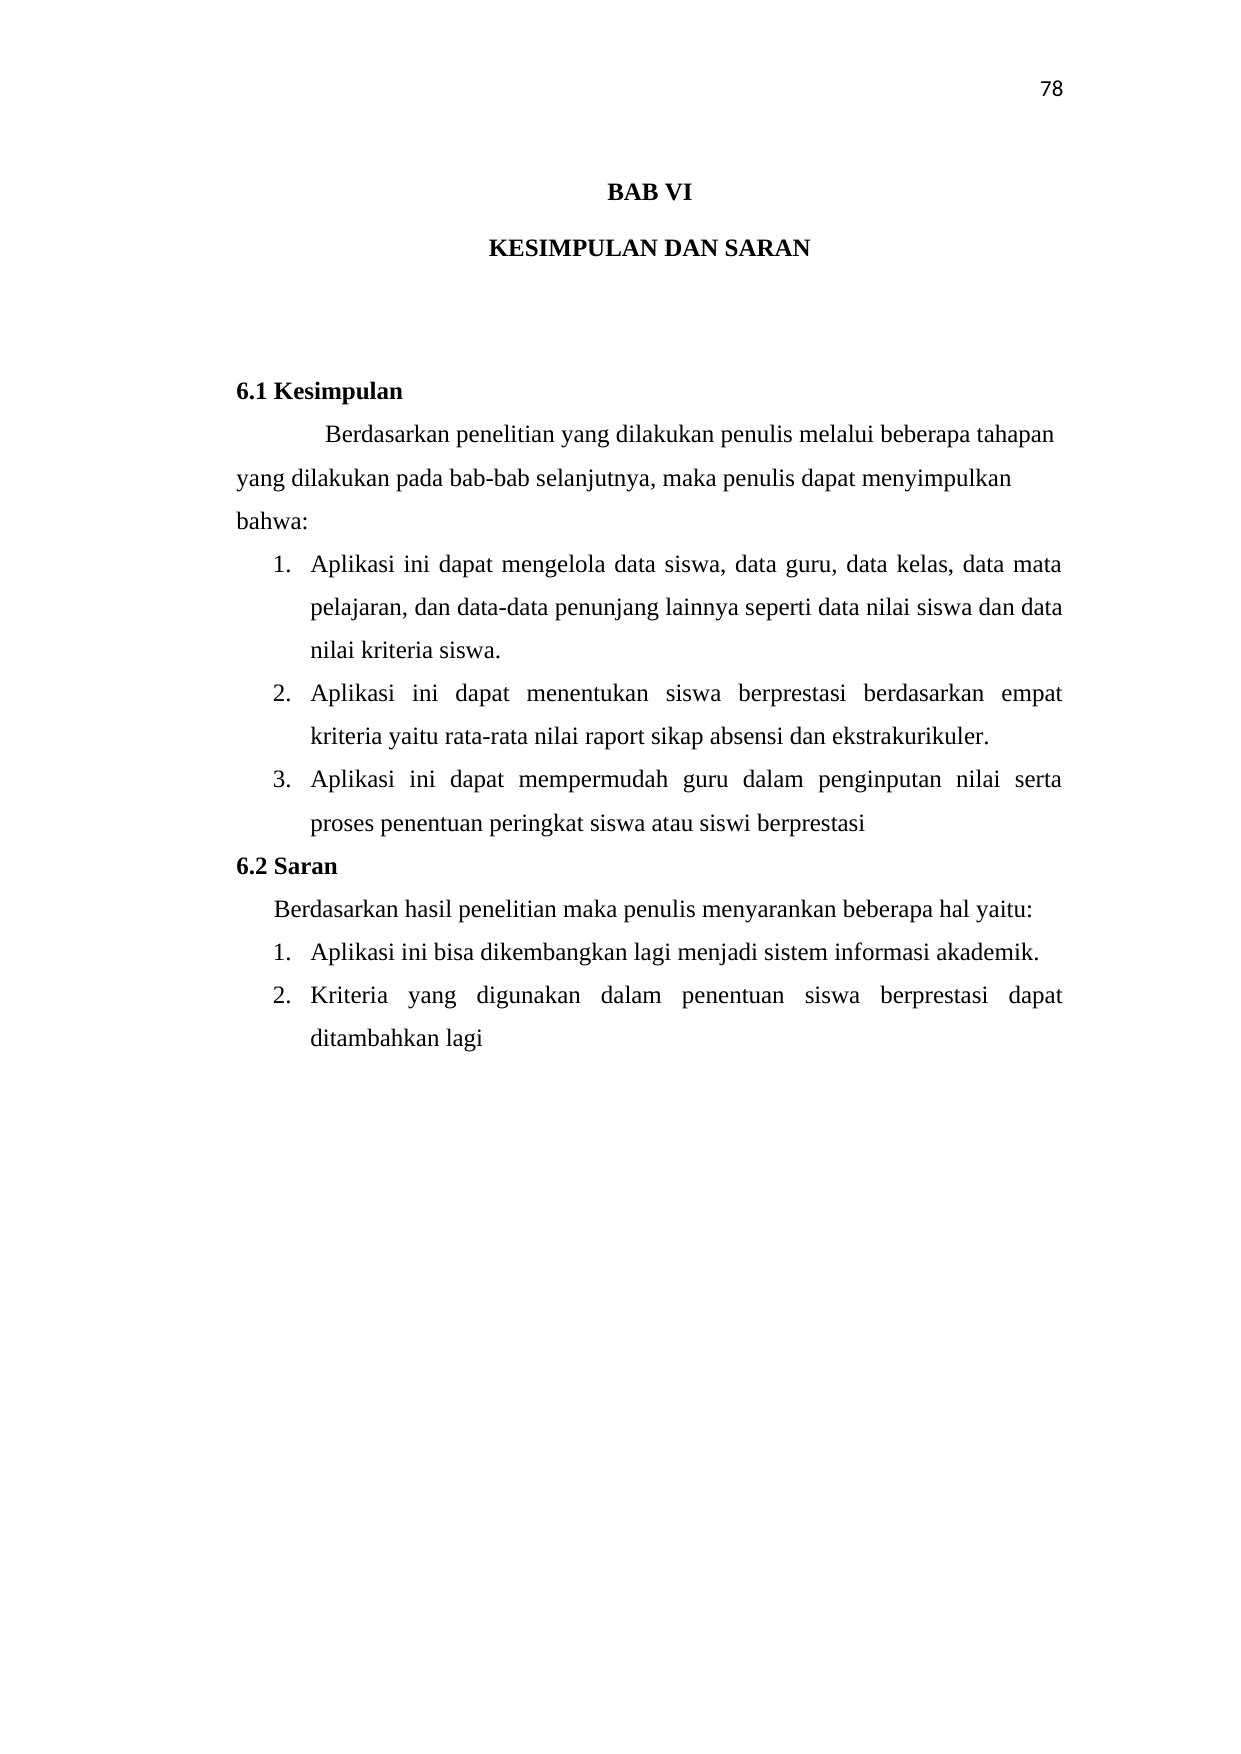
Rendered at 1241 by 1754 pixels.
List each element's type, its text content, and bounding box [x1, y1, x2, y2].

list Aplikasi ini dapat mengelola data siswa, data guru, data kelas, data mata pelajaran, dan data-data penunjang lainnya seperti data nilai siswa dan data nilai kriteria siswa. [273, 549, 1063, 664]
subtitle BAB VI [236, 177, 1063, 206]
text 6.2 Saran [236, 851, 1063, 879]
list Aplikasi ini bisa dikembangkan lagi menjadi sistem informasi akademik. [273, 937, 1063, 966]
text Berdasarkan hasil penelitian maka penulis menyarankan beberapa hal yaitu: [236, 894, 1063, 923]
text 6.1 Kesimpulan [236, 376, 1063, 405]
list Kriteria yang digunakan dalam penentuan siswa berprestasi dapat ditambahkan lagi [273, 980, 1063, 1052]
list Aplikasi ini dapat menentukan siswa berprestasi berdasarkan empat kriteria yaitu rata-rata nilai raport sikap absensi dan ekstrakurikuler. [273, 678, 1063, 750]
text KESIMPULAN DAN SARAN [236, 233, 1063, 262]
list Aplikasi ini dapat mempermudah guru dalam penginputan nilai serta proses penentuan peringkat siswa atau siswi berprestasi [273, 764, 1063, 836]
text Berdasarkan penelitian yang dilakukan penulis melalui beberapa tahapan yang dilakukan pada bab-bab selanjutnya, maka penulis dapat menyimpulkan bahwa: [236, 419, 1063, 534]
